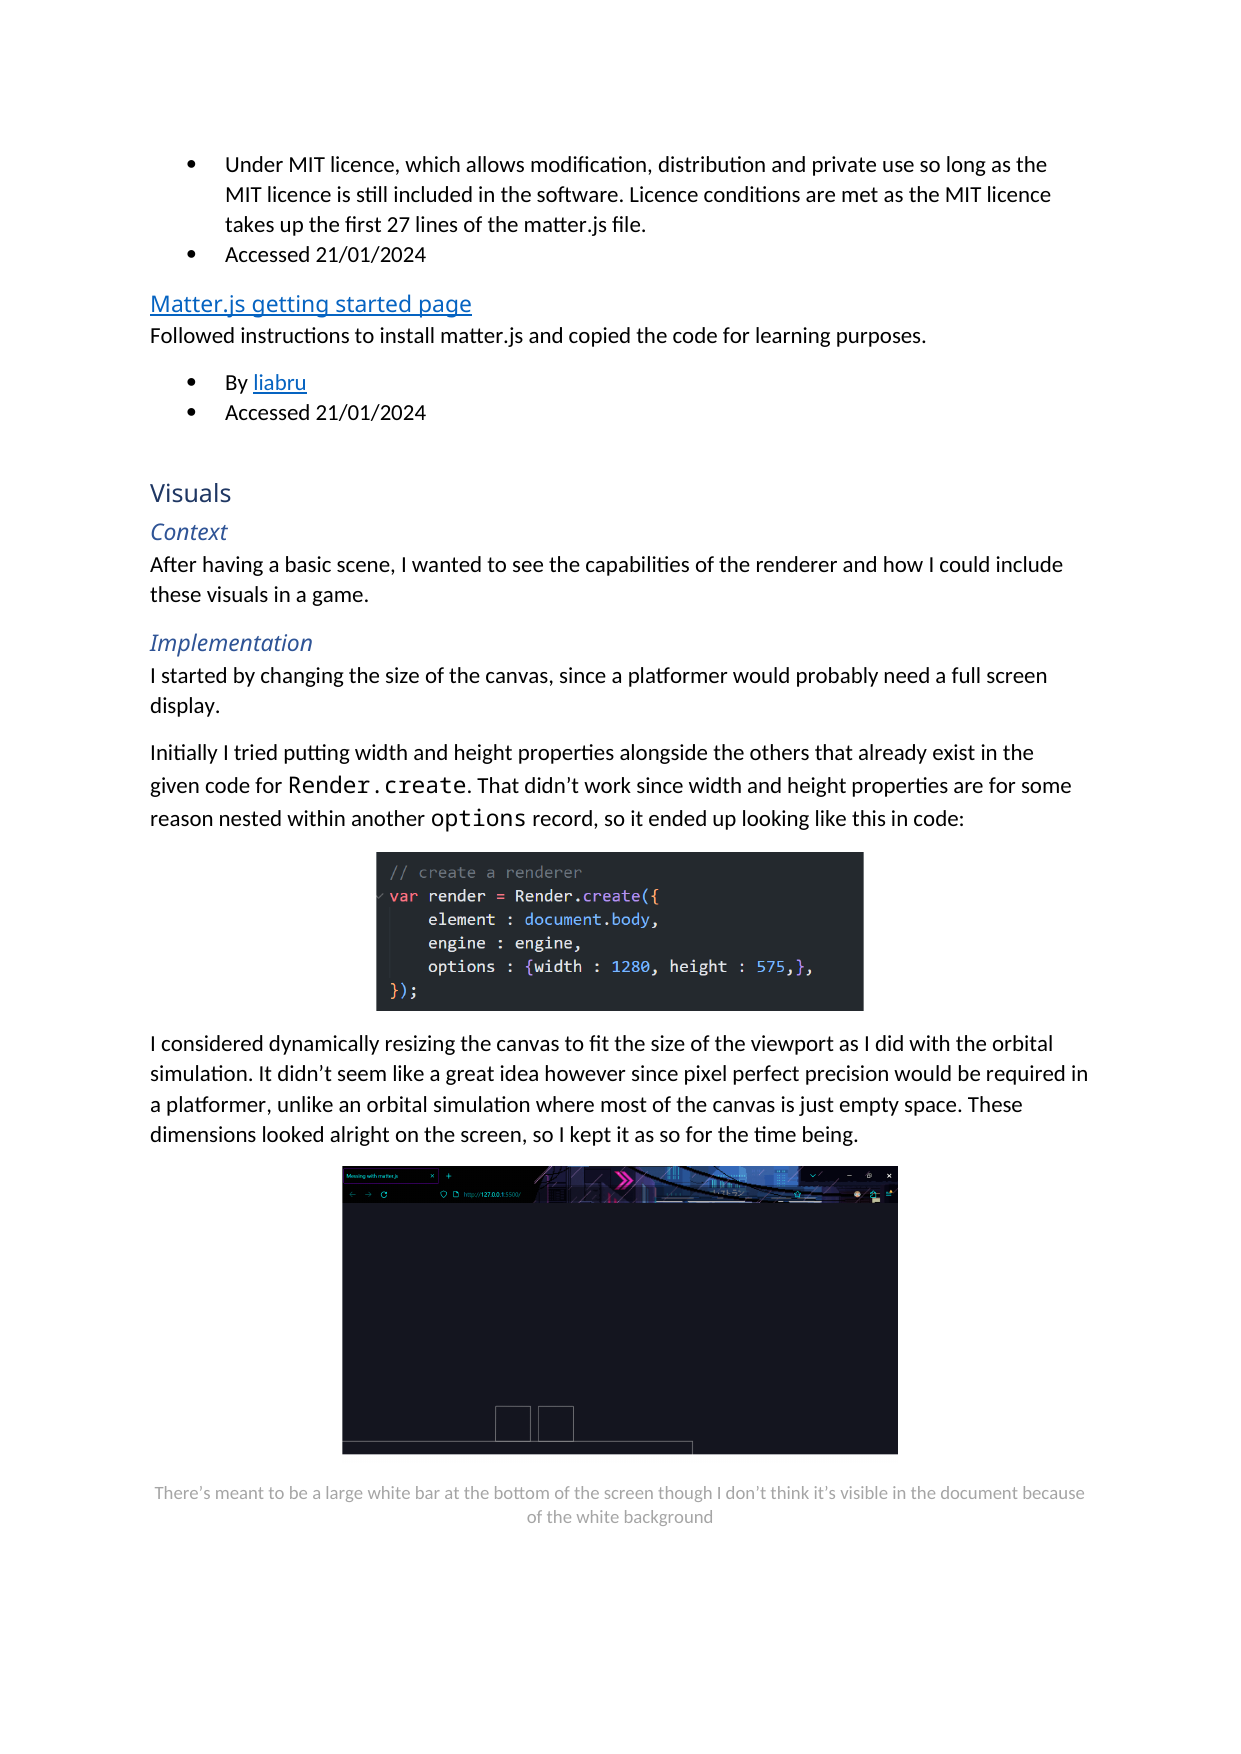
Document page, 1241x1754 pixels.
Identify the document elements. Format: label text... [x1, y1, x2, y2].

text I started by changing the size of the canvas, since a platformer would probably need a full screen display. [150, 661, 1090, 719]
picture [376, 852, 864, 1011]
subtitle Visuals [150, 475, 1090, 509]
text Initially I tried putting width and height properties alongside the others that already exist in the given code for Render.create. That didn’t work since width and height properties are for some reason nested within another options record, so it ended up looking like this in code: [150, 738, 1090, 833]
picture [342, 1166, 898, 1463]
subtitle Implementation [150, 627, 1090, 658]
text I considered dynamically resizing the canvas to fit the size of the viewport as I did with the orbital simulation. It didn’t seem like a great idea however since pixel perfect precision would be required in a platformer, unlike an orbital simulation where most of the canvas is just empty space. These dimensions looked alright on the screen, so I kept it as so for the time being. [150, 1029, 1090, 1148]
list Accessed 21/01/2024 [187, 241, 1090, 269]
text Followed instructions to install matter.js and copied the code for learning purposes. [150, 321, 1090, 349]
list Under MIT licence, which allows modification, distribution and private use so long as the MIT licence is still included in the software. Licence conditions are met as the MIT licence takes up the first 27 lines of the matter.js file. [187, 150, 1090, 238]
subtitle Matter.js getting started page [150, 287, 1090, 319]
text After having a basic scene, I wanted to see the capabilities of the renderer and how I could include these visuals in a game. [150, 550, 1090, 608]
list Accessed 21/01/2024 [187, 398, 1090, 426]
subtitle Context [150, 516, 1090, 548]
list By liabru [187, 368, 1090, 396]
text There’s meant to be a large white bar at the bottom of the screen though I don’t think it’s visible in the document because of the white background [150, 1481, 1090, 1529]
